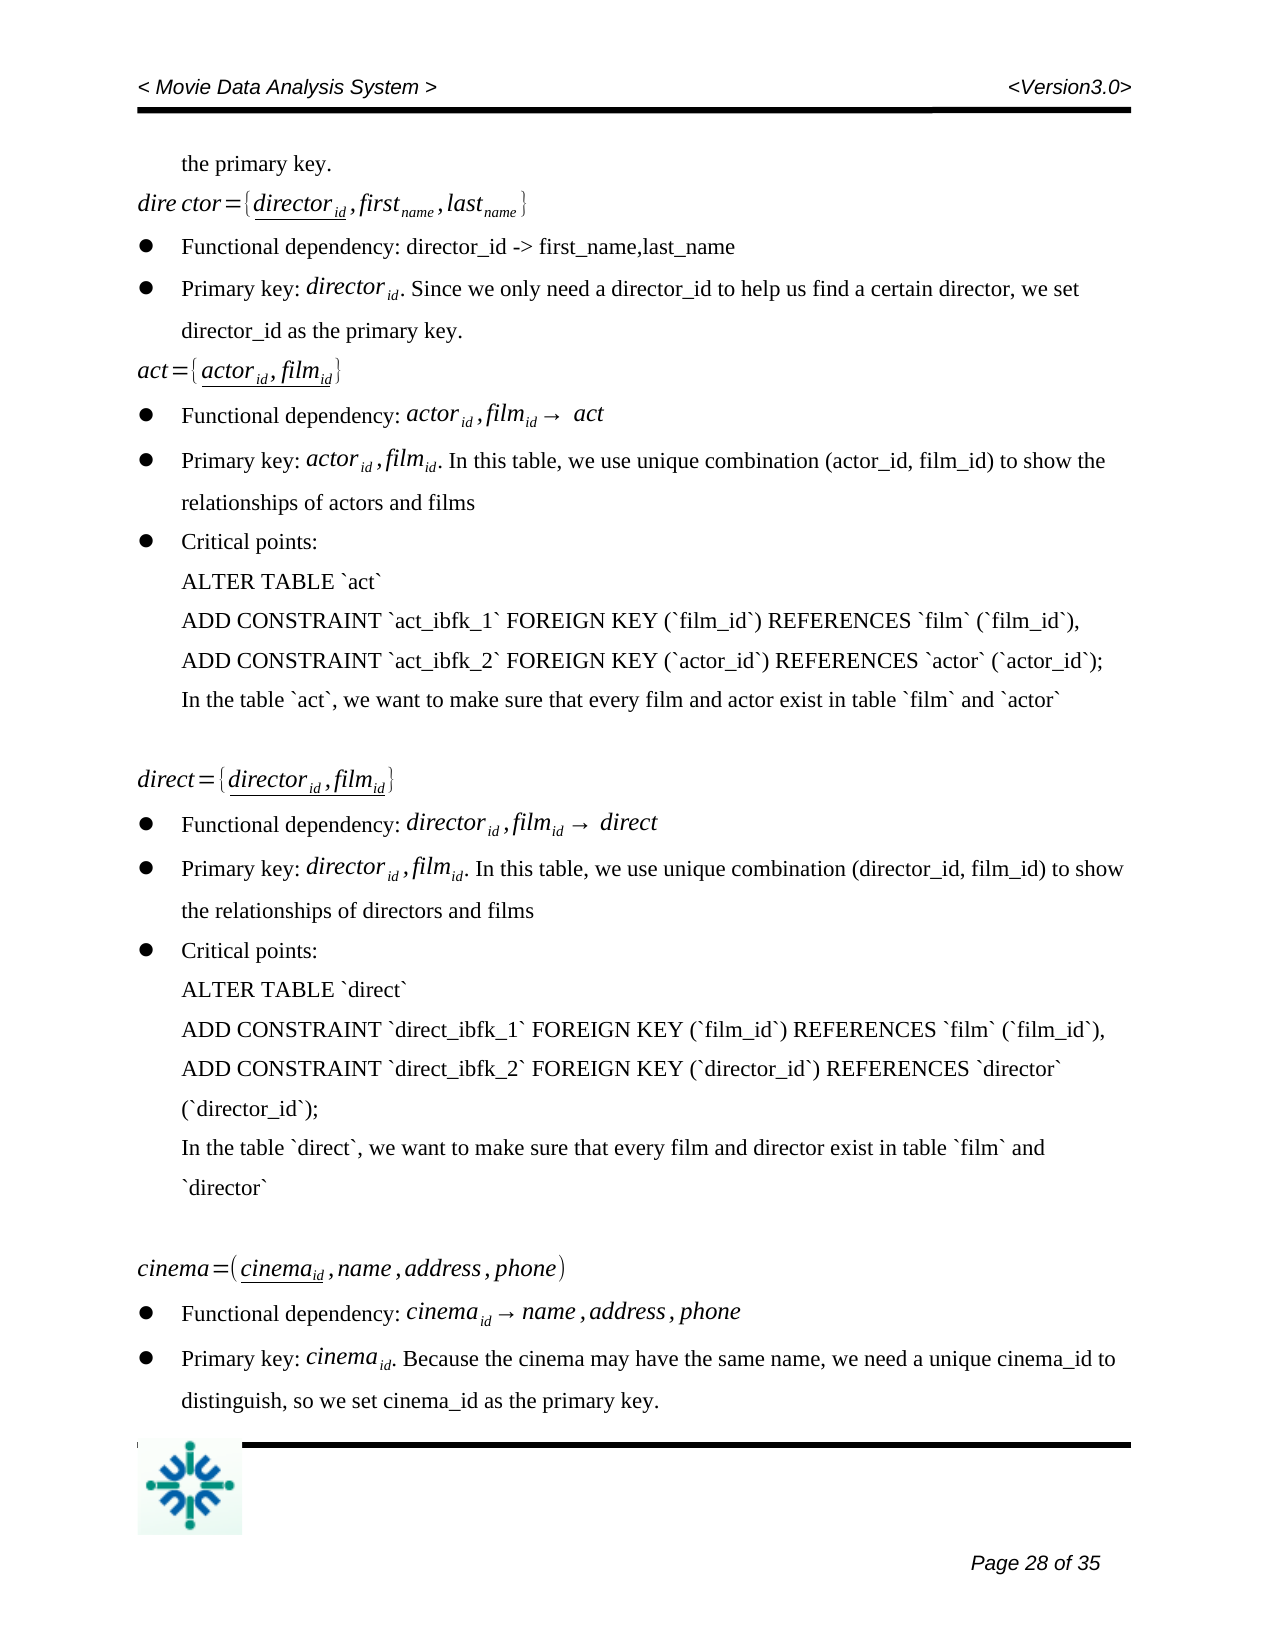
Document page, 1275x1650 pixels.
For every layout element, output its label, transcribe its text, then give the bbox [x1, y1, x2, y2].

text In the table `direct`, we want to make sure that every film and director exist in table `film` and `director` [181, 1134, 1138, 1200]
text ADD CONSTRAINT `act_ibfk_1` FOREIGN KEY (`film_id`) REFERENCES `film` (`film_id`), [181, 607, 1138, 633]
list Primary key: . In this table, we use unique combination (director_id, film_id) to show the relationships of directors and films [137, 853, 1138, 924]
list Primary key: . In this table, we use unique combination (actor_id, film_id) to show the relationships of actors and films [137, 444, 1138, 515]
list Primary key: . Because the cinema may have the same name, we need a unique cinema_id to distinguish, so we set cinema_id as the primary key. [137, 1342, 1138, 1413]
text ADD CONSTRAINT `act_ibfk_2` FOREIGN KEY (`actor_id`) REFERENCES `actor` (`actor_id`); [181, 647, 1138, 673]
list Functional dependency: [137, 1298, 1138, 1329]
list Functional dependency: director_id -> first_name,last_name [137, 233, 1138, 259]
text In the table `act`, we want to make sure that every film and actor exist in table `film` and `actor` [181, 686, 1138, 712]
text ALTER TABLE `act` [137, 568, 1138, 594]
text ADD CONSTRAINT `direct_ibfk_1` FOREIGN KEY (`film_id`) REFERENCES `film` (`film_id`), [181, 1016, 1138, 1042]
list Primary key: . Since we only need a director_id to help us find a certain director, we set director_id as the primary key. [137, 272, 1138, 343]
list Critical points: [137, 937, 1138, 963]
list Functional dependency: [137, 808, 1138, 840]
text ADD CONSTRAINT `direct_ibfk_2` FOREIGN KEY (`director_id`) REFERENCES `director` (`director_id`); [181, 1055, 1138, 1121]
text ALTER TABLE `direct` [137, 976, 1138, 1003]
list Critical points: [137, 528, 1138, 554]
picture [137, 1438, 243, 1535]
list Functional dependency: [137, 400, 1138, 431]
list Primary key: . Since we only need an actor_id to help us find a certain actor, we set actor_id as the primary key. [137, 150, 1138, 176]
